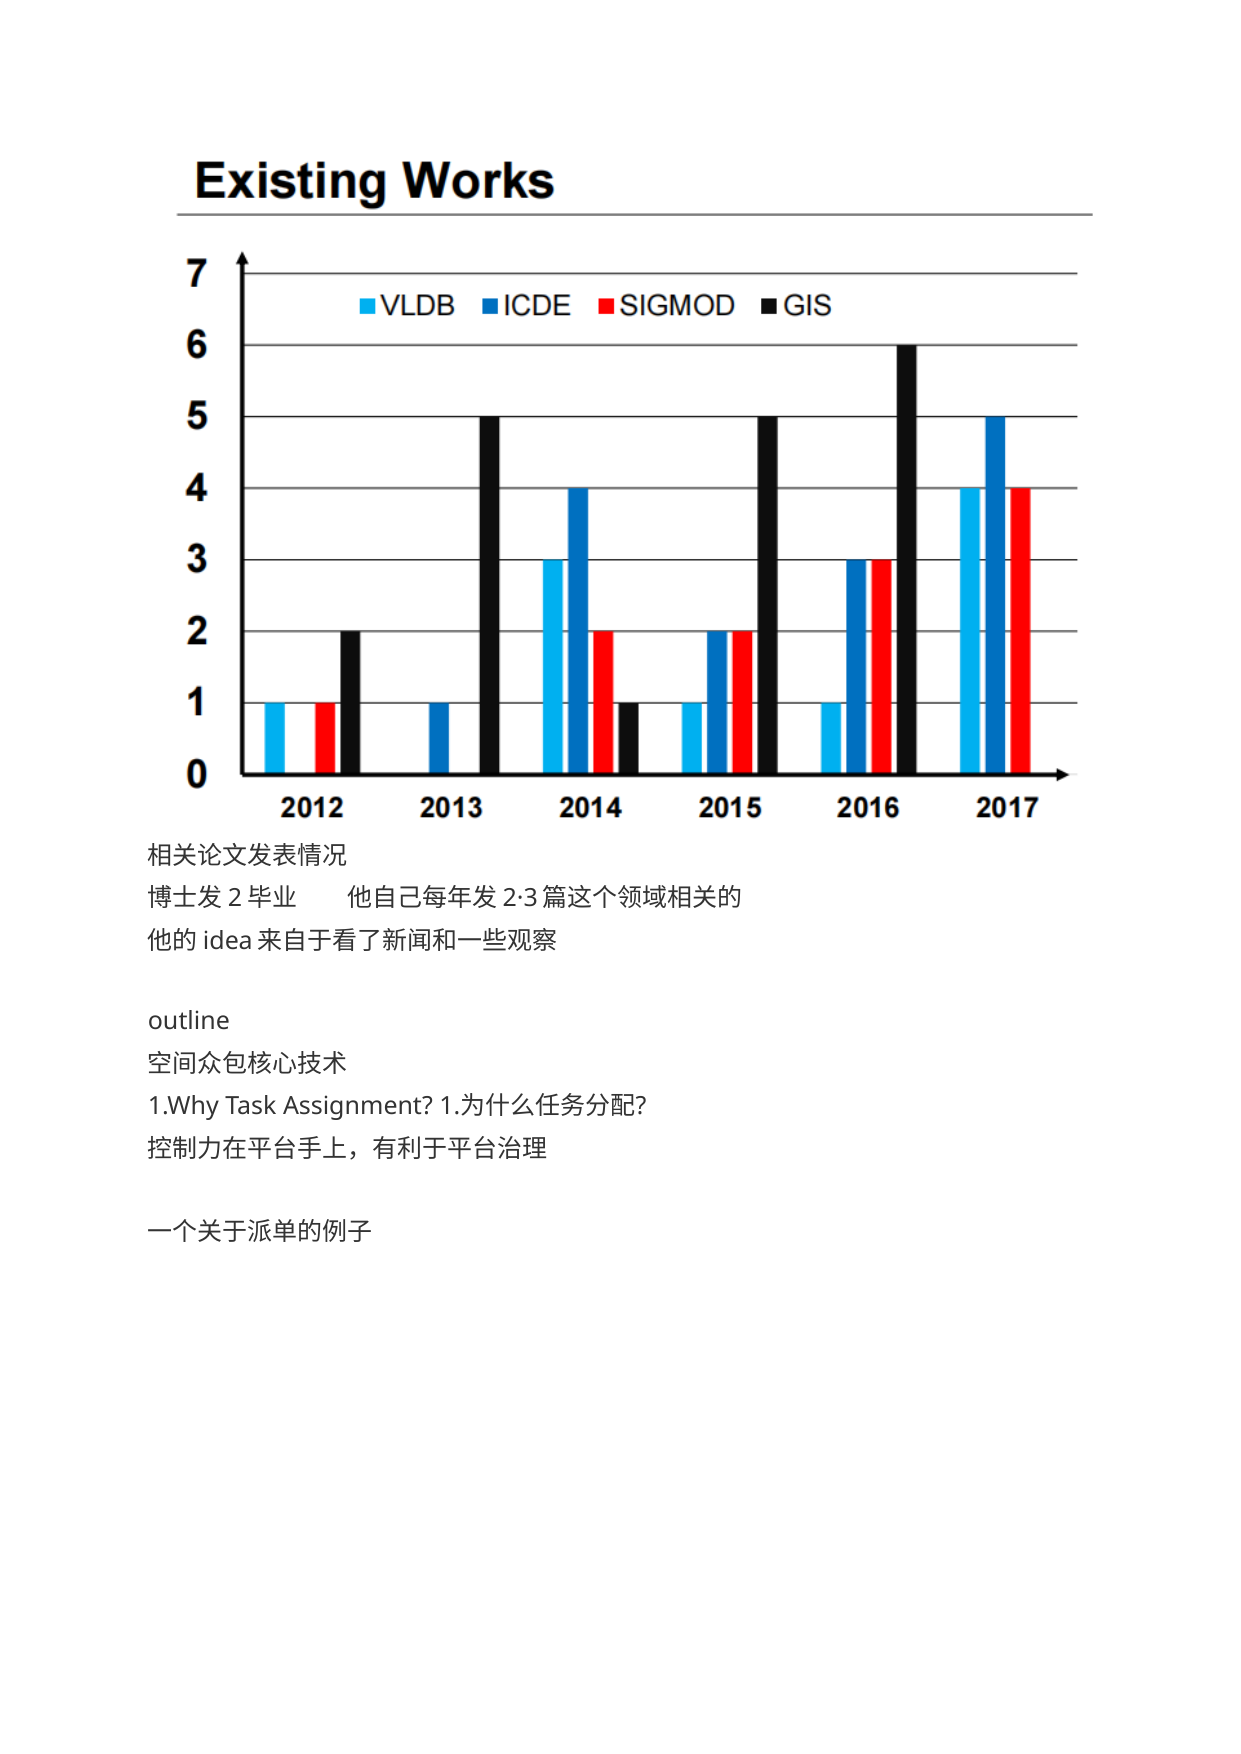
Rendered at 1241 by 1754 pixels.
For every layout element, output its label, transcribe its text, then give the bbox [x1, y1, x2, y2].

text 空间众包核心技术 [148, 1043, 1093, 1079]
text 相关论文发表情况 [148, 835, 1093, 871]
text 他的idea来自于看了新闻和一些观察 [148, 920, 1093, 956]
text 1.Why Task Assignment? 1.为什么任务分配? [148, 1086, 1093, 1122]
text outline [148, 1003, 1093, 1037]
text 一个关于派单的例子 [148, 1211, 1093, 1247]
text 博士发2毕业 他自己每年发2·3篇这个领域相关的 [148, 878, 1093, 914]
text 控制力在平台手上，有利于平台治理 [148, 1128, 1093, 1164]
picture [147, 145, 1093, 829]
